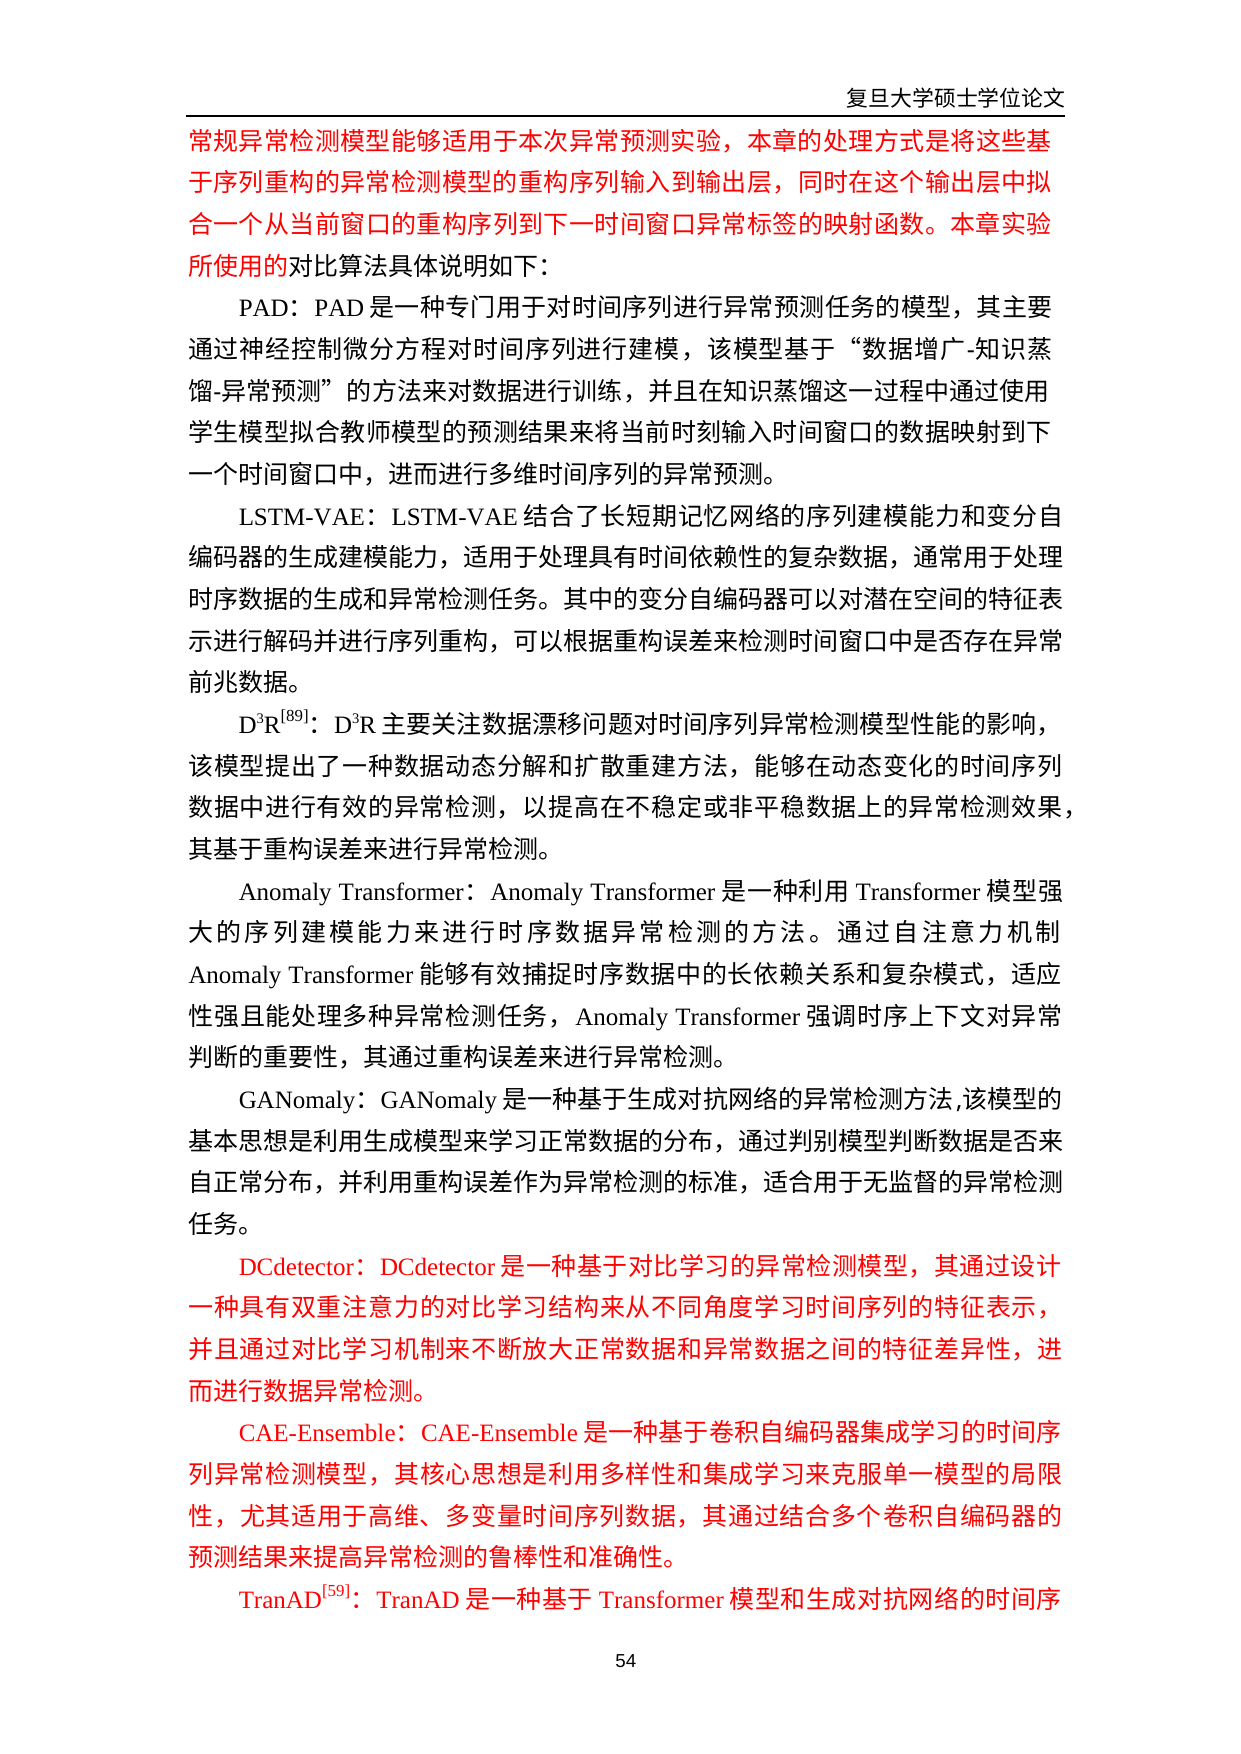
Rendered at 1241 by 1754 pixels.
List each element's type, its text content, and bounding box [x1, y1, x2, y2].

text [188, 1575, 1063, 1617]
text GANomaly：GANomaly是一种基于生成对抗网络的异常检测方法,该模型的基本思想是利用生成模型来学习正常数据的分布，通过判别模型判断数据是否来自正常分布，并利用重构误差作为异常检测的标准，适合用于无监督的异常检测任务。 [188, 1075, 1063, 1242]
text DCdetector：DCdetector是一种基于对比学习的异常检测模型，其通过设计一种具有双重注意力的对比学习结构来从不同角度学习时间序列的特征表示，并且通过对比学习机制来不断放大正常数据和异常数据之间的特征差异性，进而进行数据异常检测。 [188, 1242, 1063, 1408]
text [188, 117, 1052, 283]
text LSTM-VAE：LSTM-VAE结合了长短期记忆网络的序列建模能力和变分自编码器的生成建模能力，适用于处理具有时间依赖性的复杂数据，通常用于处理时序数据的生成和异常检测任务。其中的变分自编码器可以对潜在空间的特征表示进行解码并进行序列重构，可以根据重构误差来检测时间窗口中是否存在异常前兆数据。 [188, 492, 1063, 700]
text Anomaly Transformer：Anomaly Transformer是一种利用Transformer模型强大的序列建模能力来进行时序数据异常检测的方法。通过自注意力机制，Anomaly Transformer能够有效捕捉时序数据中的长依赖关系和复杂模式，适应性强且能处理多种异常检测任务，Anomaly Transformer强调时序上下文对异常判断的重要性，其通过重构误差来进行异常检测。 [188, 867, 1063, 1075]
text PAD：PAD是一种专门用于对时间序列进行异常预测任务的模型，其主要通过神经控制微分方程对时间序列进行建模，该模型基于“数据增广-知识蒸馏-异常预测”的方法来对数据进行训练，并且在知识蒸馏这一过程中通过使用学生模型拟合教师模型的预测结果来将当前时刻输入时间窗口的数据映射到下一个时间窗口中，进而进行多维时间序列的异常预测。 [188, 283, 1052, 492]
text CAE-Ensemble：CAE-Ensemble是一种基于卷积自编码器集成学习的时间序列异常检测模型，其核心思想是利用多样性和集成学习来克服单一模型的局限性，尤其适用于高维、多变量时间序列数据，其通过结合多个卷积自编码器的预测结果来提高异常检测的鲁棒性和准确性。 [188, 1408, 1063, 1575]
text D3R[89]：D3R主要关注数据漂移问题对时间序列异常检测模型性能的影响，该模型提出了一种数据动态分解和扩散重建方法，能够在动态变化的时间序列数据中进行有效的异常检测，以提高在不稳定或非平稳数据上的异常检测效果，其基于重构误差来进行异常检测。 [188, 700, 1063, 867]
